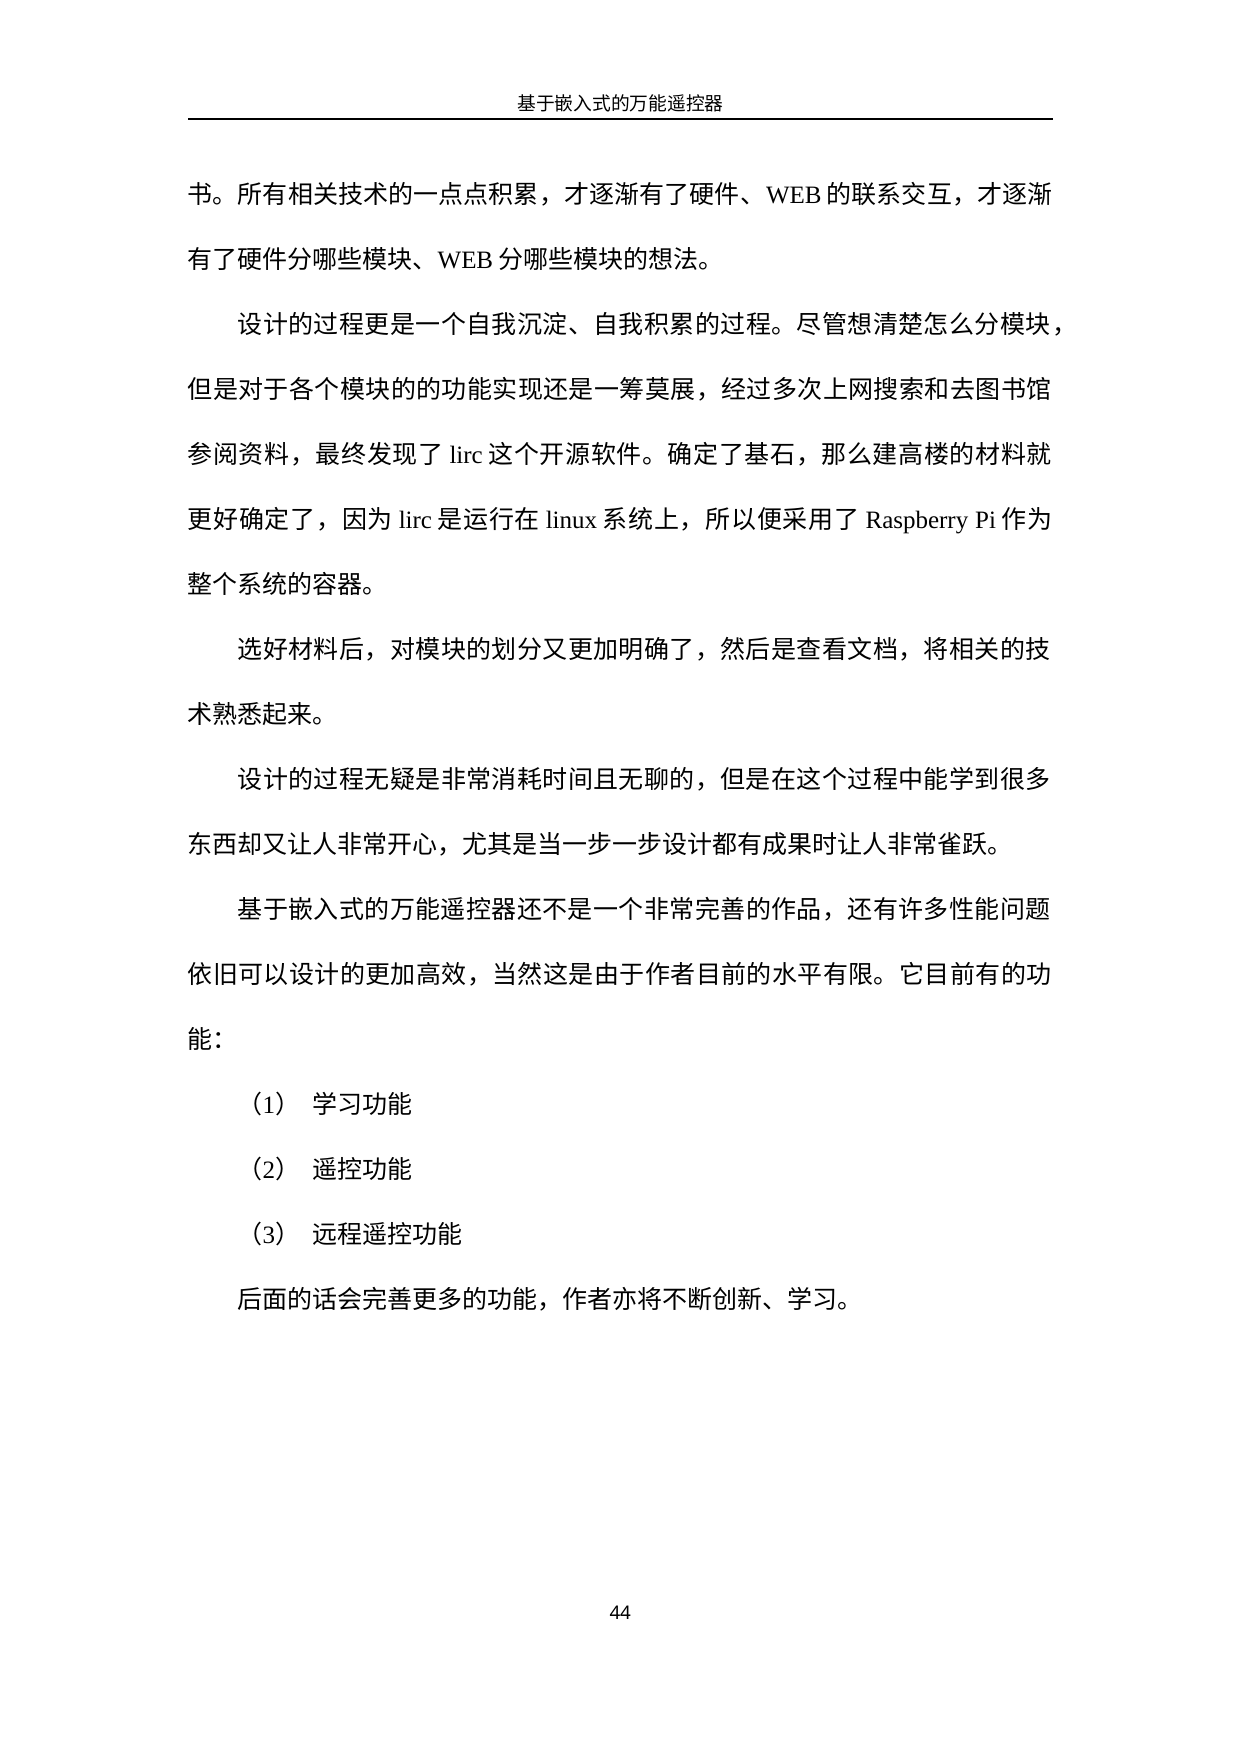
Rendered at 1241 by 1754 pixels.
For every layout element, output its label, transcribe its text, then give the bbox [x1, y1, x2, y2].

text 选好材料后，对模块的划分又更加明确了，然后是查看文档，将相关的技术熟悉起来。 [187, 615, 1053, 745]
text 后面的话会完善更多的功能，作者亦将不断创新、学习。 [187, 1265, 1053, 1330]
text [187, 160, 1053, 290]
text 设计的过程更是一个自我沉淀、自我积累的过程。尽管想清楚怎么分模块，但是对于各个模块的的功能实现还是一筹莫展，经过多次上网搜索和去图书馆参阅资料，最终发现了lirc这个开源软件。确定了基石，那么建高楼的材料就更好确定了，因为lirc是运行在linux系统上，所以便采用了Raspberry Pi作为整个系统的容器。 [187, 290, 1053, 615]
list 学习功能 [237, 1070, 1053, 1135]
text 基于嵌入式的万能遥控器还不是一个非常完善的作品，还有许多性能问题依旧可以设计的更加高效，当然这是由于作者目前的水平有限。它目前有的功能： [187, 875, 1053, 1070]
list 远程遥控功能 [237, 1200, 1053, 1265]
text 设计的过程无疑是非常消耗时间且无聊的，但是在这个过程中能学到很多东西却又让人非常开心，尤其是当一步一步设计都有成果时让人非常雀跃。 [187, 745, 1053, 875]
list 遥控功能 [237, 1135, 1053, 1200]
